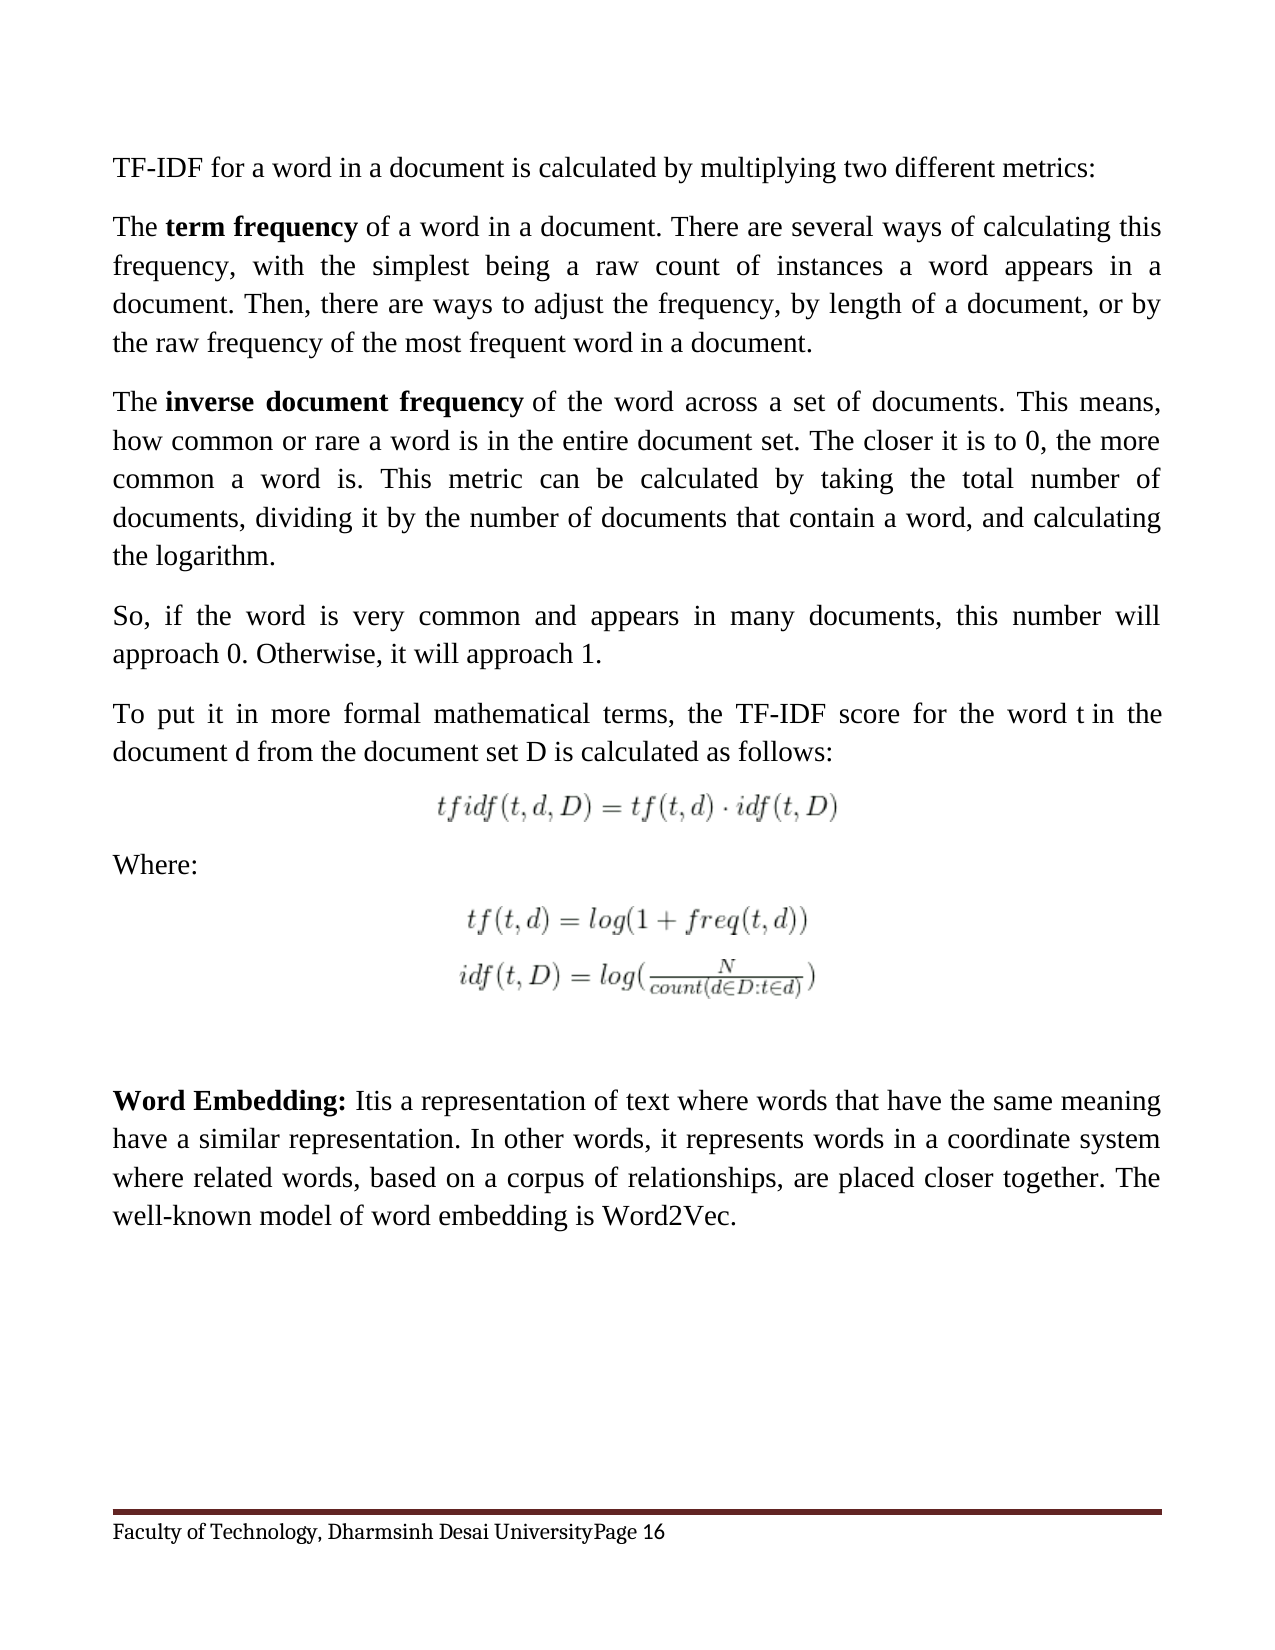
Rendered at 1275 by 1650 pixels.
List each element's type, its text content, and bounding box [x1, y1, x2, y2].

picture [437, 793, 838, 822]
picture [459, 959, 816, 999]
text Where: [112, 847, 1162, 880]
text Word Embedding: Itis a representation of text where words that have the same meaning have a similar representation. In other words, it represents words in a coordinate system where related words, based on a corpus of relationships, are placed closer together. The well-known model of word embedding is Word2Vec. [112, 1083, 1162, 1232]
picture [467, 906, 808, 935]
text TF-IDF for a word in a document is calculated by multiplying two different metrics: [112, 150, 1162, 183]
text So, if the word is very common and appears in many documents, this number will approach 0. Otherwise, it will approach 1. [112, 598, 1162, 670]
text To put it in more formal mathematical terms, the TF-IDF score for the word t in the document d from the document set D is calculated as follows: [112, 696, 1162, 768]
text The inverse document frequency of the word across a set of documents. This means, how common or rare a word is in the entire document set. The closer it is to 0, the more common a word is. This metric can be calculated by taking the total number of documents, dividing it by the number of documents that contain a word, and calculating the logarithm. [112, 384, 1162, 572]
text The term frequency of a word in a document. There are several ways of calculating this frequency, with the simplest being a raw count of instances a word appears in a document. Then, there are ways to adjust the frequency, by length of a document, or by the raw frequency of the most frequent word in a document. [112, 209, 1162, 358]
